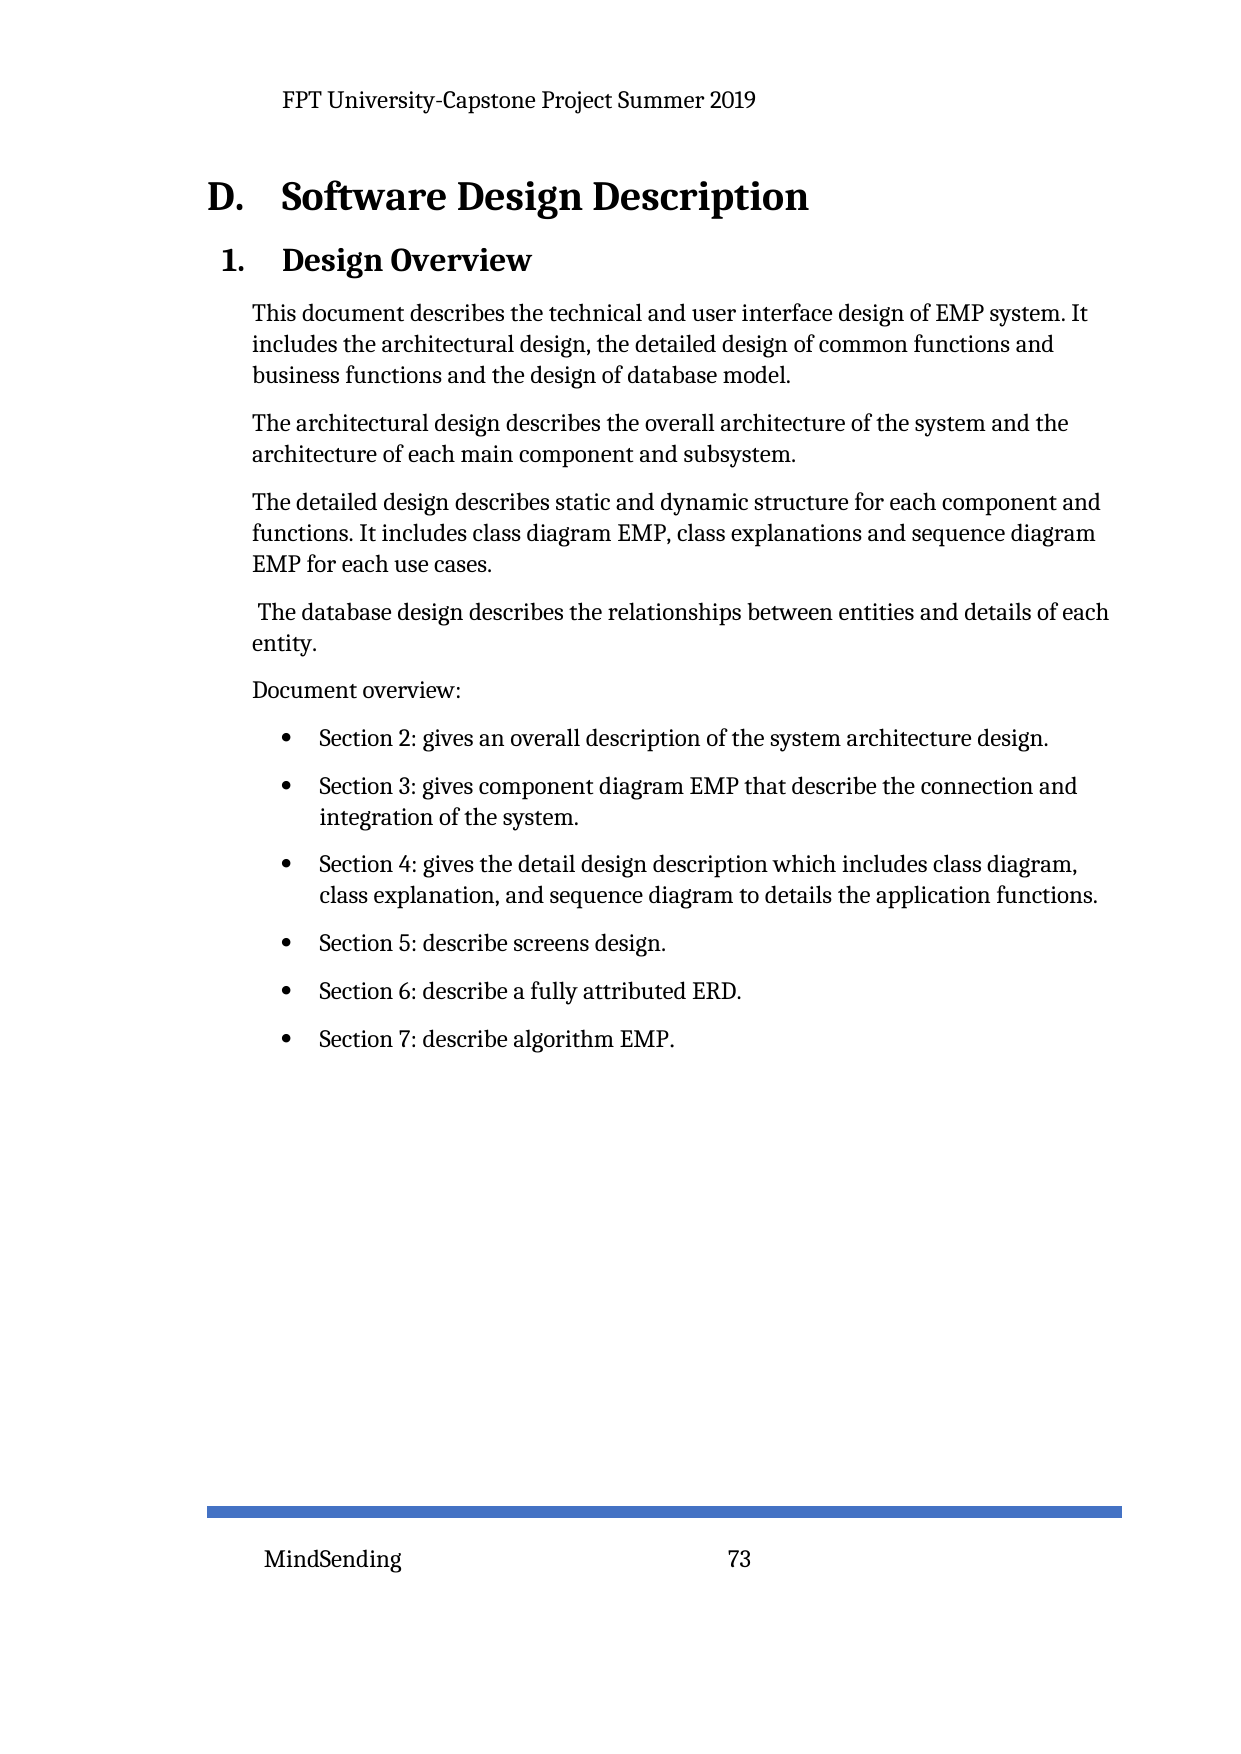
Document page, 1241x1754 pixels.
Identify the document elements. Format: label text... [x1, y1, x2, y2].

subtitle Software Design Description [207, 173, 1122, 221]
text The architectural design describes the overall architecture of the system and the architecture of each main component and subsystem. [252, 409, 1122, 469]
text Document overview: [252, 676, 1122, 705]
list Section 7: describe algorithm EMP. [282, 1024, 1122, 1054]
subtitle Design Overview [207, 241, 1122, 279]
list Section 3: gives component diagram EMP that describe the connection and integration of the system. [282, 772, 1122, 831]
list Section 5: describe screens design. [282, 929, 1122, 958]
text The detailed design describes static and dynamic structure for each component and functions. It includes class diagram EMP, class explanations and sequence diagram EMP for each use cases. [252, 488, 1122, 578]
text This document describes the technical and user interface design of EMP system. It includes the architectural design, the detailed design of common functions and business functions and the design of database model. [252, 299, 1122, 390]
text The database design describes the relationships between entities and details of each entity. [252, 597, 1122, 657]
list Section 4: gives the detail design description which includes class diagram, class explanation, and sequence diagram to details the application functions. [282, 850, 1122, 910]
list Section 6: describe a fully attributed ERD. [282, 977, 1122, 1006]
list Section 2: gives an overall description of the system architecture design. [282, 724, 1122, 753]
